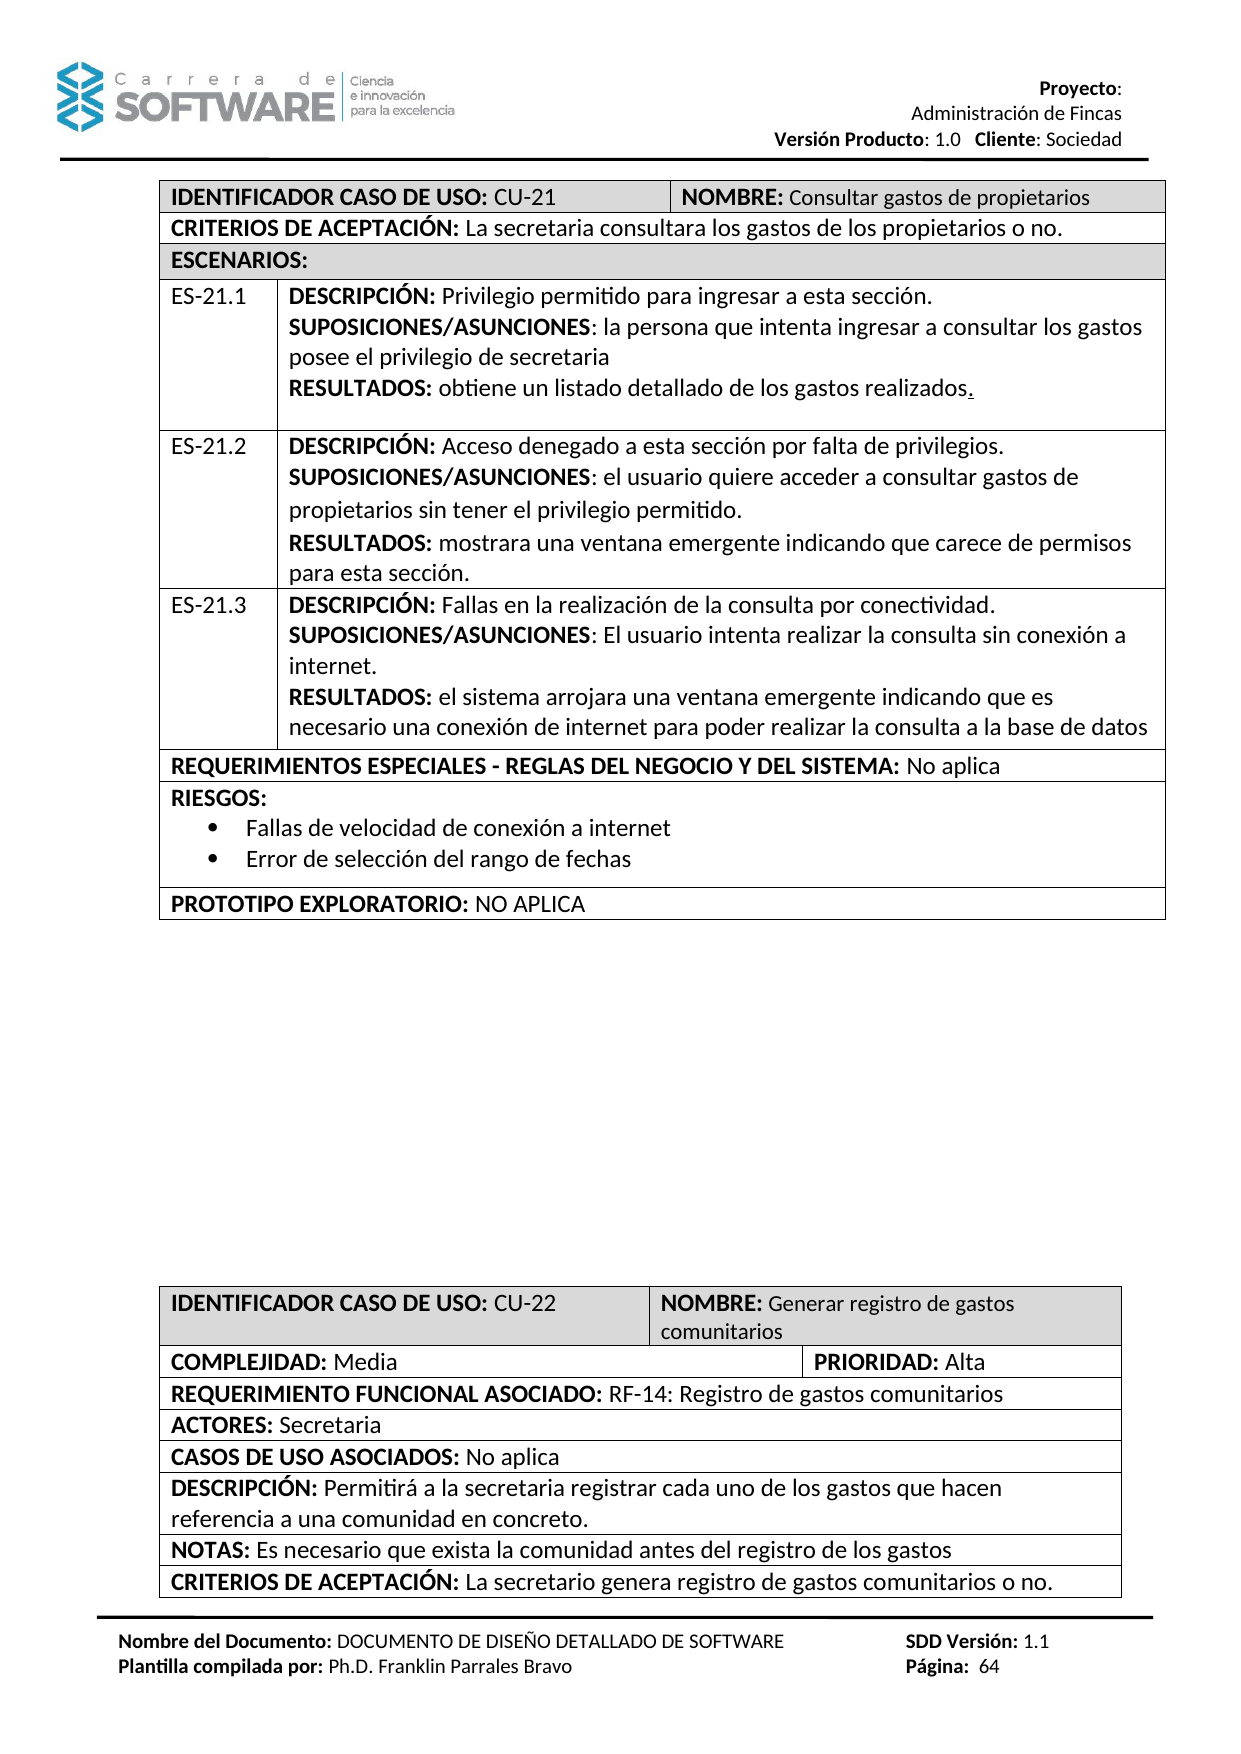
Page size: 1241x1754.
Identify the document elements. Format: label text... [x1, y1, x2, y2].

table_cell ES-21.3 [160, 589, 277, 749]
table_header NOMBRE: Consultar gastos de propietarios [671, 181, 1165, 212]
table_cell NOTAS: Es necesario que exista la comunidad antes del registro de los gastos [160, 1535, 1121, 1565]
table_cell PRIORIDAD: Alta [803, 1346, 1121, 1377]
table_cell ES-21.1 [160, 280, 277, 429]
table_header IDENTIFICADOR CASO DE USO: CU-22 [160, 1287, 649, 1345]
table_cell PROTOTIPO EXPLORATORIO: NO APLICA [160, 888, 1165, 918]
table_cell REQUERIMIENTOS ESPECIALES - REGLAS DEL NEGOCIO Y DEL SISTEMA: No aplica [160, 750, 1165, 781]
table_cell ESCENARIOS: [160, 244, 1165, 279]
table_cell COMPLEJIDAD: Media [160, 1346, 802, 1377]
table_cell ES-21.2 [160, 431, 277, 588]
picture [46, 46, 461, 154]
table_cell CRITERIOS DE ACEPTACIÓN: La secretaria consultara los gastos de los propietarios o no. [160, 213, 1165, 243]
table_header IDENTIFICADOR CASO DE USO: CU-21 [160, 181, 670, 212]
table_header NOMBRE: Generar registro de gastos comunitarios [650, 1287, 1121, 1345]
table_cell CASOS DE USO ASOCIADOS: No aplica [160, 1441, 1121, 1472]
table_cell CRITERIOS DE ACEPTACIÓN: La secretario genera registro de gastos comunitarios o no. [160, 1566, 1121, 1597]
table_cell DESCRIPCIÓN: Permitirá a la secretaria registrar cada uno de los gastos que hacen referencia a una comunidad en concreto. [160, 1473, 1121, 1534]
table_cell DESCRIPCIÓN: Acceso denegado a esta sección por falta de privilegios. SUPOSICIONES/ASUNCIONES: el usuario quiere acceder a consultar gastos de propietarios sin tener el privilegio permitido. RESULTADOS: mostrara una ventana emergente indicando que carece de permisos para esta sección. [278, 431, 1165, 588]
table_cell REQUERIMIENTO FUNCIONAL ASOCIADO: RF-14: Registro de gastos comunitarios [160, 1378, 1121, 1408]
table_cell RIESGOS: Fallas de velocidad de conexión a internet Error de selección del rango de fechas [160, 782, 1165, 887]
table_cell DESCRIPCIÓN: Fallas en la realización de la consulta por conectividad. SUPOSICIONES/ASUNCIONES: El usuario intenta realizar la consulta sin conexión a internet. RESULTADOS: el sistema arrojara una ventana emergente indicando que es necesario una conexión de internet para poder realizar la consulta a la base de datos [278, 589, 1165, 749]
table_cell ACTORES: Secretaria [160, 1410, 1121, 1440]
table_cell DESCRIPCIÓN: Privilegio permitido para ingresar a esta sección. SUPOSICIONES/ASUNCIONES: la persona que intenta ingresar a consultar los gastos posee el privilegio de secretaria RESULTADOS: obtiene un listado detallado de los gastos realizados. [278, 280, 1165, 429]
